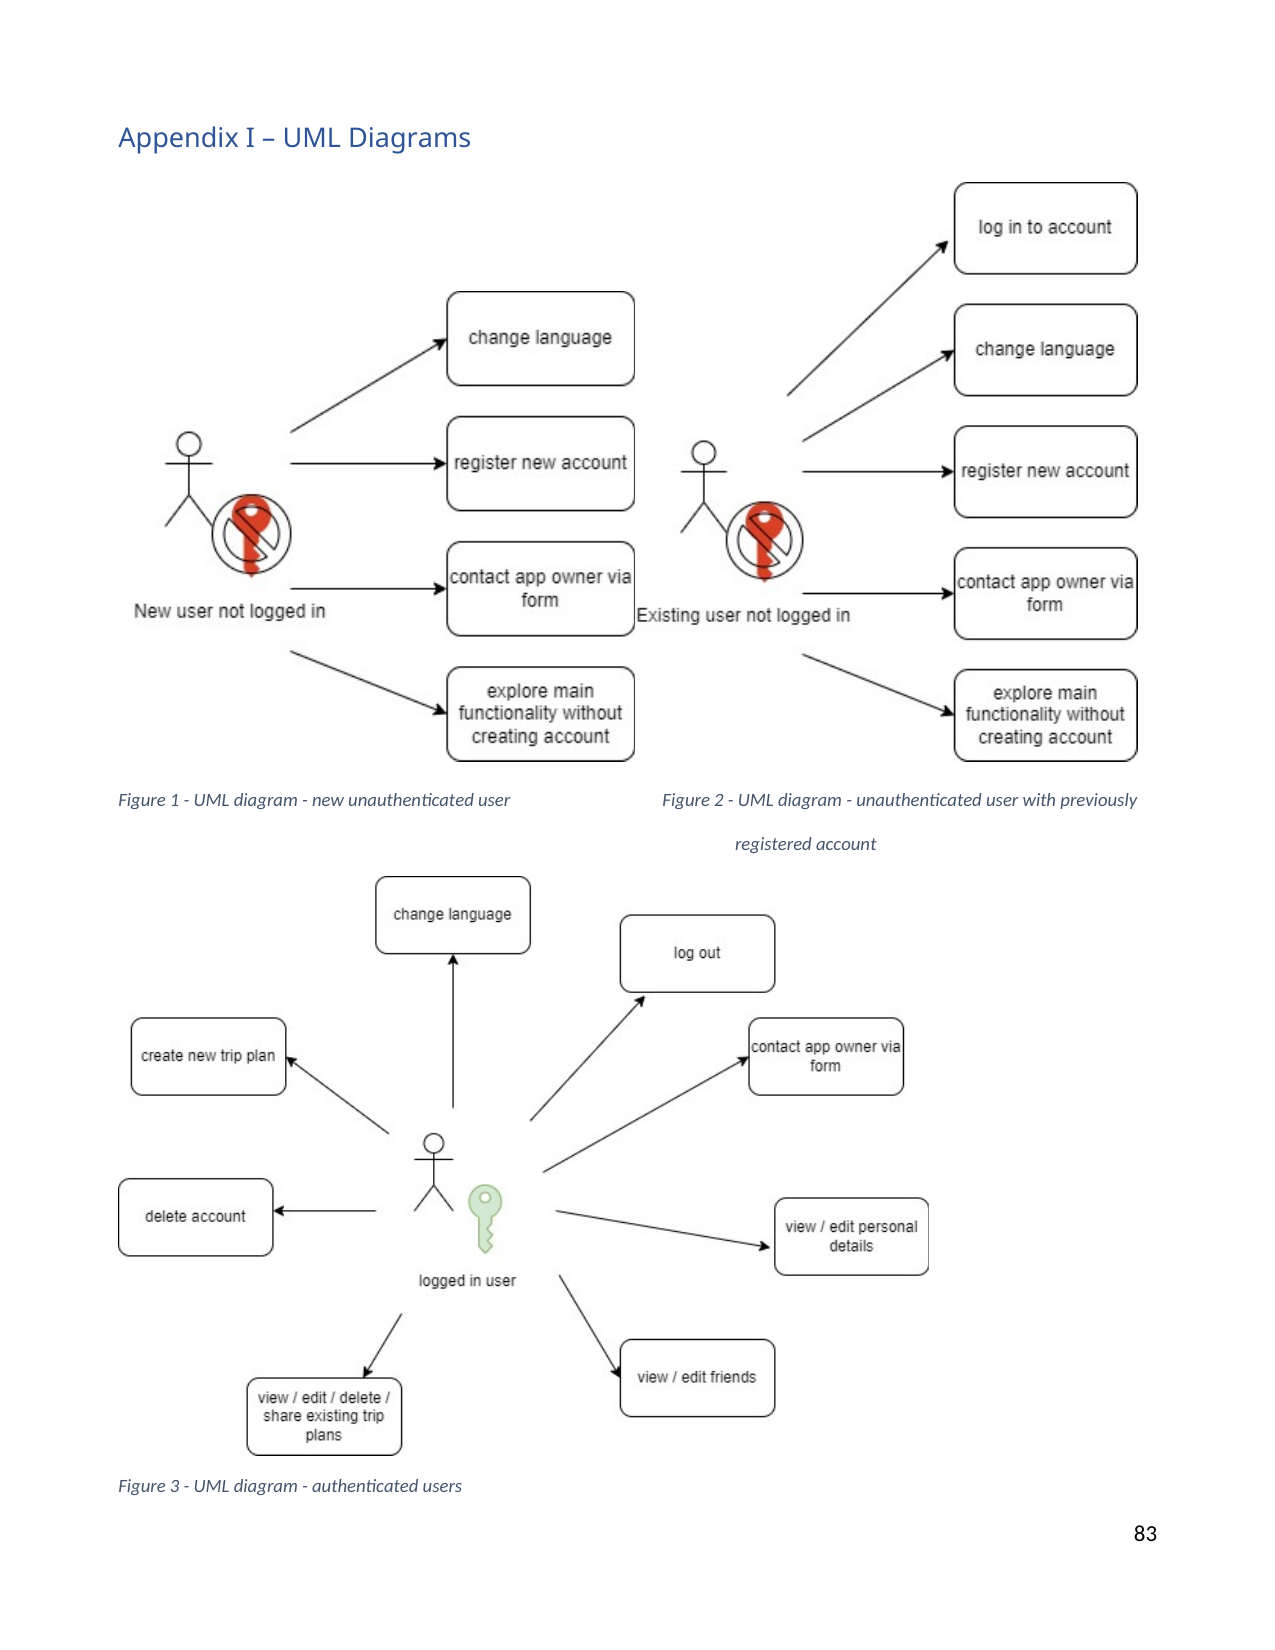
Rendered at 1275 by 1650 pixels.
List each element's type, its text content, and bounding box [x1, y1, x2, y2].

text registered account [118, 832, 1157, 855]
subtitle Appendix I – UML Diagrams [118, 118, 1157, 155]
text Figure 3 - UML diagram - authenticated users [118, 1474, 1157, 1497]
picture [118, 182, 1138, 762]
text Figure 1 - UML diagram - new unauthenticated user Figure 2 - UML diagram - unauthenticated user with previously [118, 789, 1157, 812]
picture [118, 876, 929, 1456]
